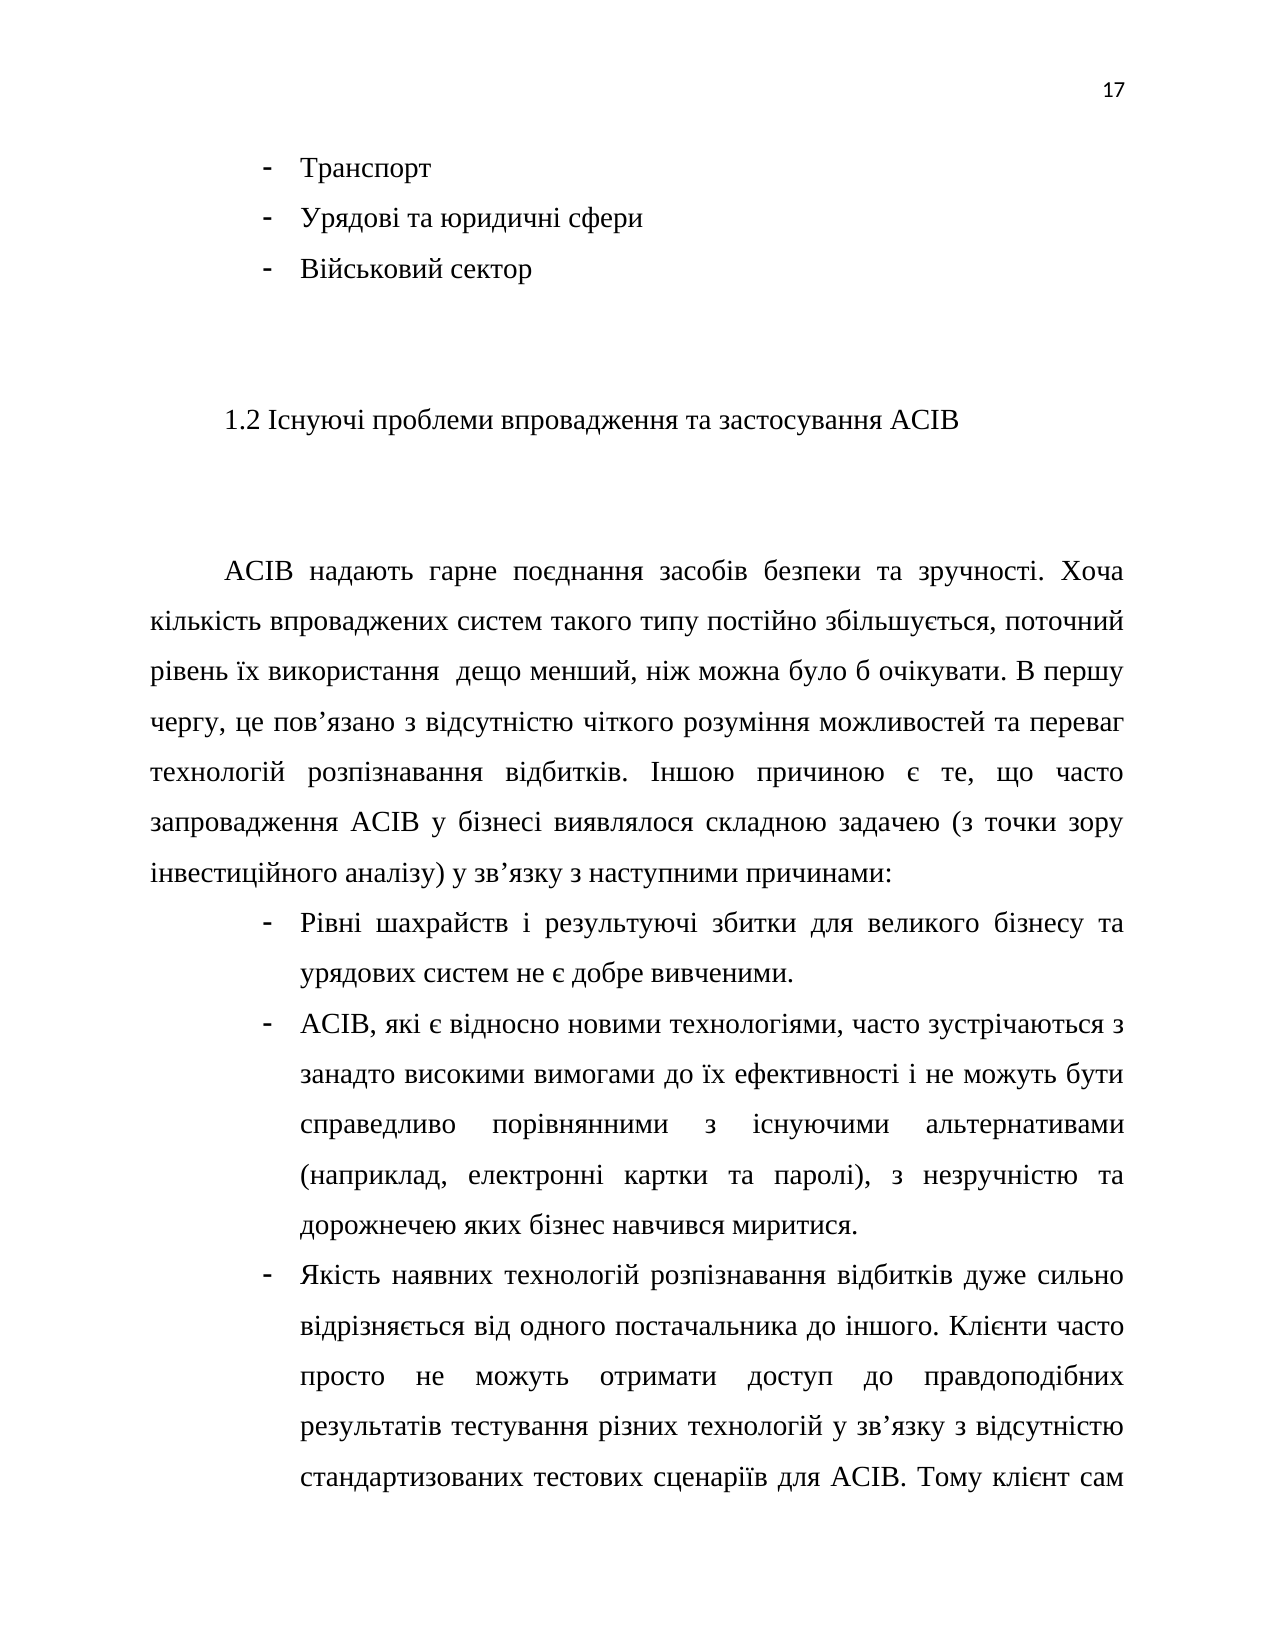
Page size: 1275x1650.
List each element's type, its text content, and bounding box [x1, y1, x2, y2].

text АСІВ надають гарне поєднання засобів безпеки та зручності. Хоча кількість впроваджених систем такого типу постійно збільшується, поточний рівень їх використання дещо менший, ніж можна було б очікувати. В першу чергу, це пов’язано з відсутністю чіткого розуміння можливостей та переваг технологій розпізнавання відбитків. Іншою причиною є те, що часто запровадження АСІВ у бізнесі виявлялося складною задачею (з точки зору інвестиційного аналізу) у зв’язку з наступними причинами: [150, 553, 1125, 888]
list Військовий сектор [262, 251, 1125, 284]
list АСІВ, які є відносно новими технологіями, часто зустрічаються з занадто високими вимогами до їх ефективності і не можуть бути справедливо порівнянними з існуючими альтернативами (наприклад, електронні картки та паролі), з незручністю та дорожнечею яких бізнес навчився миритися. [262, 1006, 1125, 1241]
list Рівні шахрайств і результуючі збитки для великого бізнесу та урядових систем не є добре вивченими. [262, 905, 1125, 989]
list Транспорт [262, 150, 1125, 184]
subtitle 1.2 Існуючі проблеми впровадження та застосування АСІВ [150, 402, 1125, 435]
list Урядові та юридичні сфери [262, 200, 1125, 234]
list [262, 1257, 1125, 1492]
